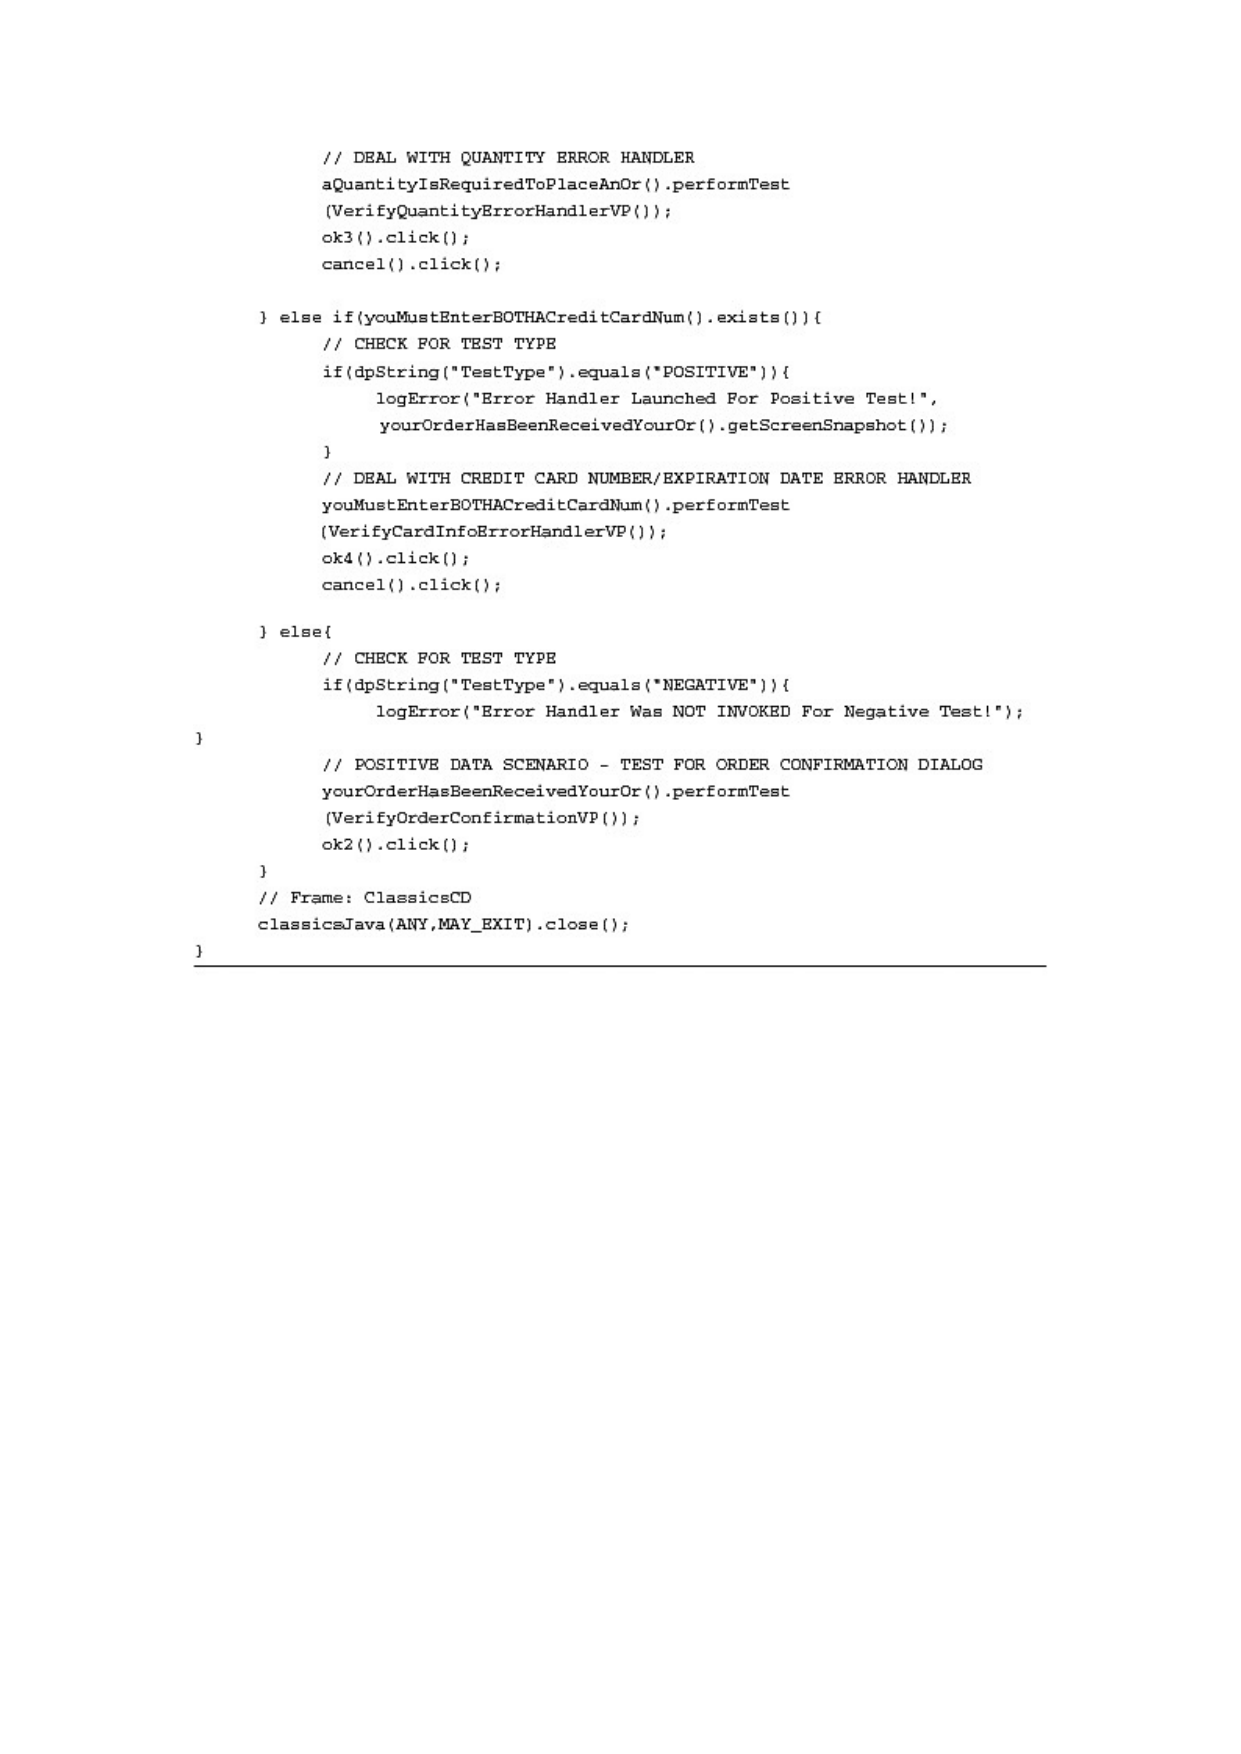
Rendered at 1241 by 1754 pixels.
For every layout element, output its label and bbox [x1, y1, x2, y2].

picture [193, 150, 1048, 1022]
